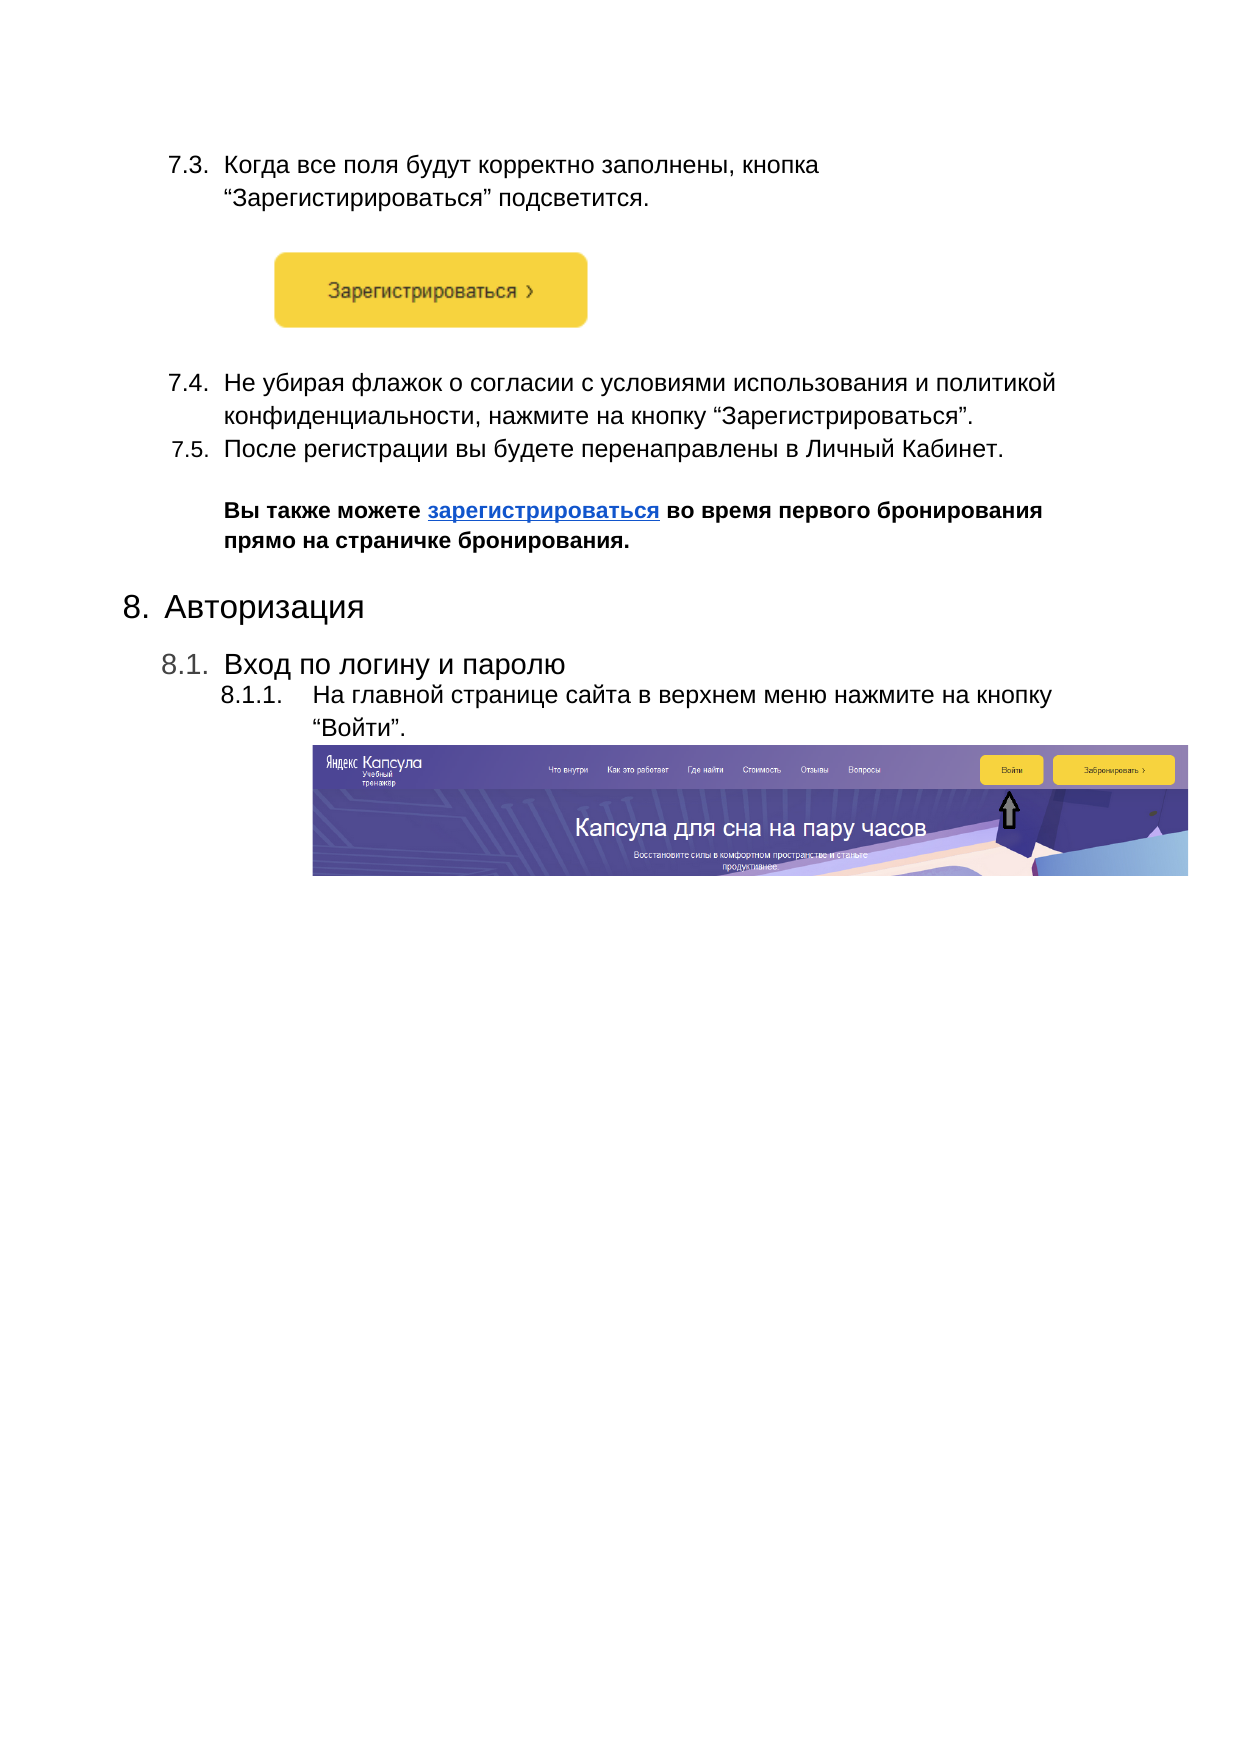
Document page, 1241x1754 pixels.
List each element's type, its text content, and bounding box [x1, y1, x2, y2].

picture [223, 215, 616, 364]
list Не убирая флажок о согласии с условиями использования и политикой конфиденциальности, нажмите на кнопку “Зарегистрироваться”. [209, 368, 1090, 430]
picture [312, 745, 1189, 876]
subtitle Вход по логину и паролю [209, 647, 1153, 680]
list После регистрации вы будете перенаправлены в Личный Кабинет. Вы также можете зарегистрироваться во время первого бронирования прямо на страничке бронирования. [209, 434, 1090, 553]
subtitle Авторизация [150, 587, 1153, 626]
